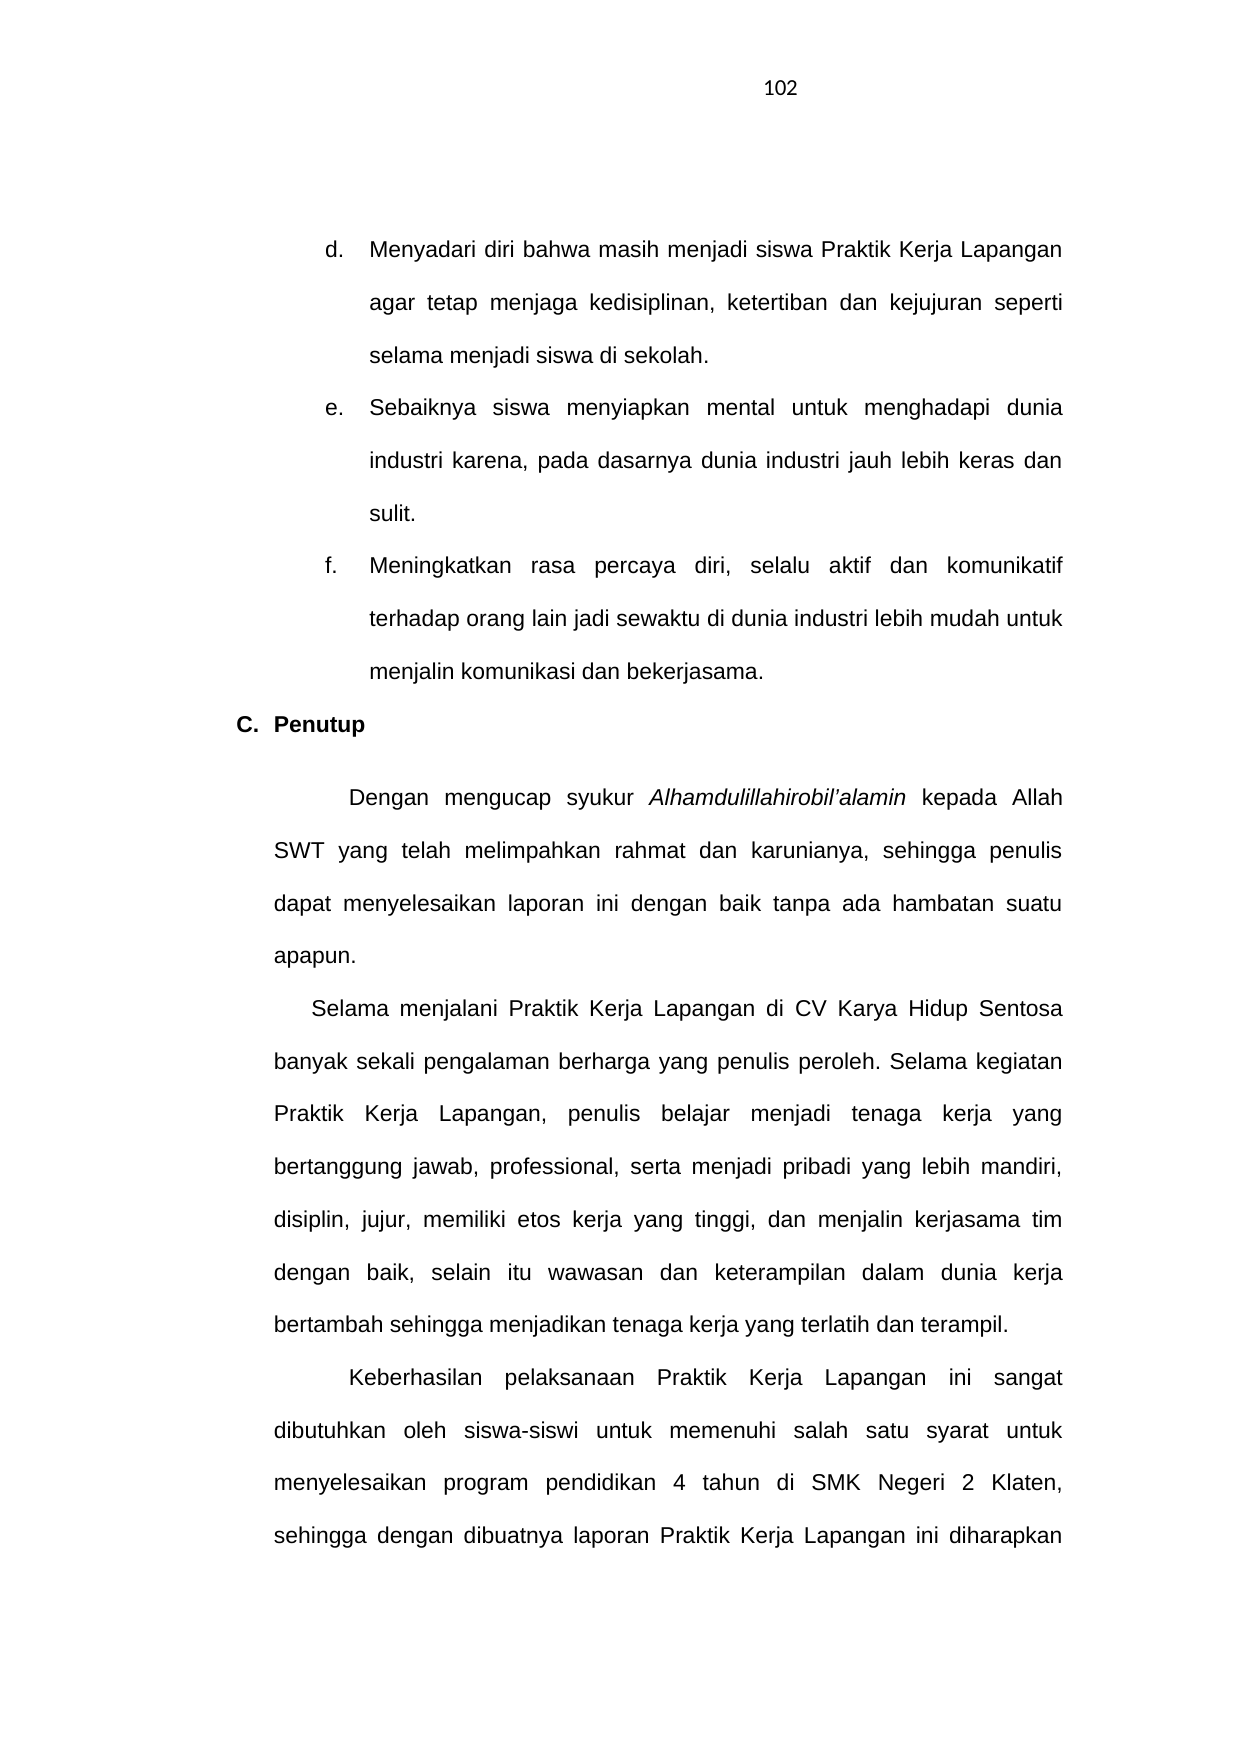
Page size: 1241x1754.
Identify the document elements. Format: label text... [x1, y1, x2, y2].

list Meningkatkan rasa percaya diri, selalu aktif dan komunikatif terhadap orang lain jadi sewaktu di dunia industri lebih mudah untuk menjalin komunikasi dan bekerjasama. [325, 552, 1063, 684]
list Selama menjalani Praktik Kerja Lapangan di CV Karya Hidup Sentosa banyak sekali pengalaman berharga yang penulis peroleh. Selama kegiatan Praktik Kerja Lapangan, penulis belajar menjadi tenaga kerja yang bertanggung jawab, professional, serta menjadi pribadi yang lebih mandiri, disiplin, jujur, memiliki etos kerja yang tinggi, dan menjalin kerjasama tim dengan baik, selain itu wawasan dan keterampilan dalam dunia kerja bertambah sehingga menjadikan tenaga kerja yang terlatih dan terampil. [274, 995, 1063, 1338]
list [274, 1364, 1063, 1548]
subtitle Penutup [236, 711, 1063, 737]
list Dengan mengucap syukur Alhamdulillahirobil’alamin kepada Allah SWT yang telah melimpahkan rahmat dan karunianya, sehingga penulis dapat menyelesaikan laporan ini dengan baik tanpa ada hambatan suatu apapun. [274, 784, 1063, 969]
list Sebaiknya siswa menyiapkan mental untuk menghadapi dunia industri karena, pada dasarnya dunia industri jauh lebih keras dan sulit. [325, 394, 1063, 526]
list Menyadari diri bahwa masih menjadi siswa Praktik Kerja Lapangan agar tetap menjaga kedisiplinan, ketertiban dan kejujuran seperti selama menjadi siswa di sekolah. [325, 236, 1063, 368]
